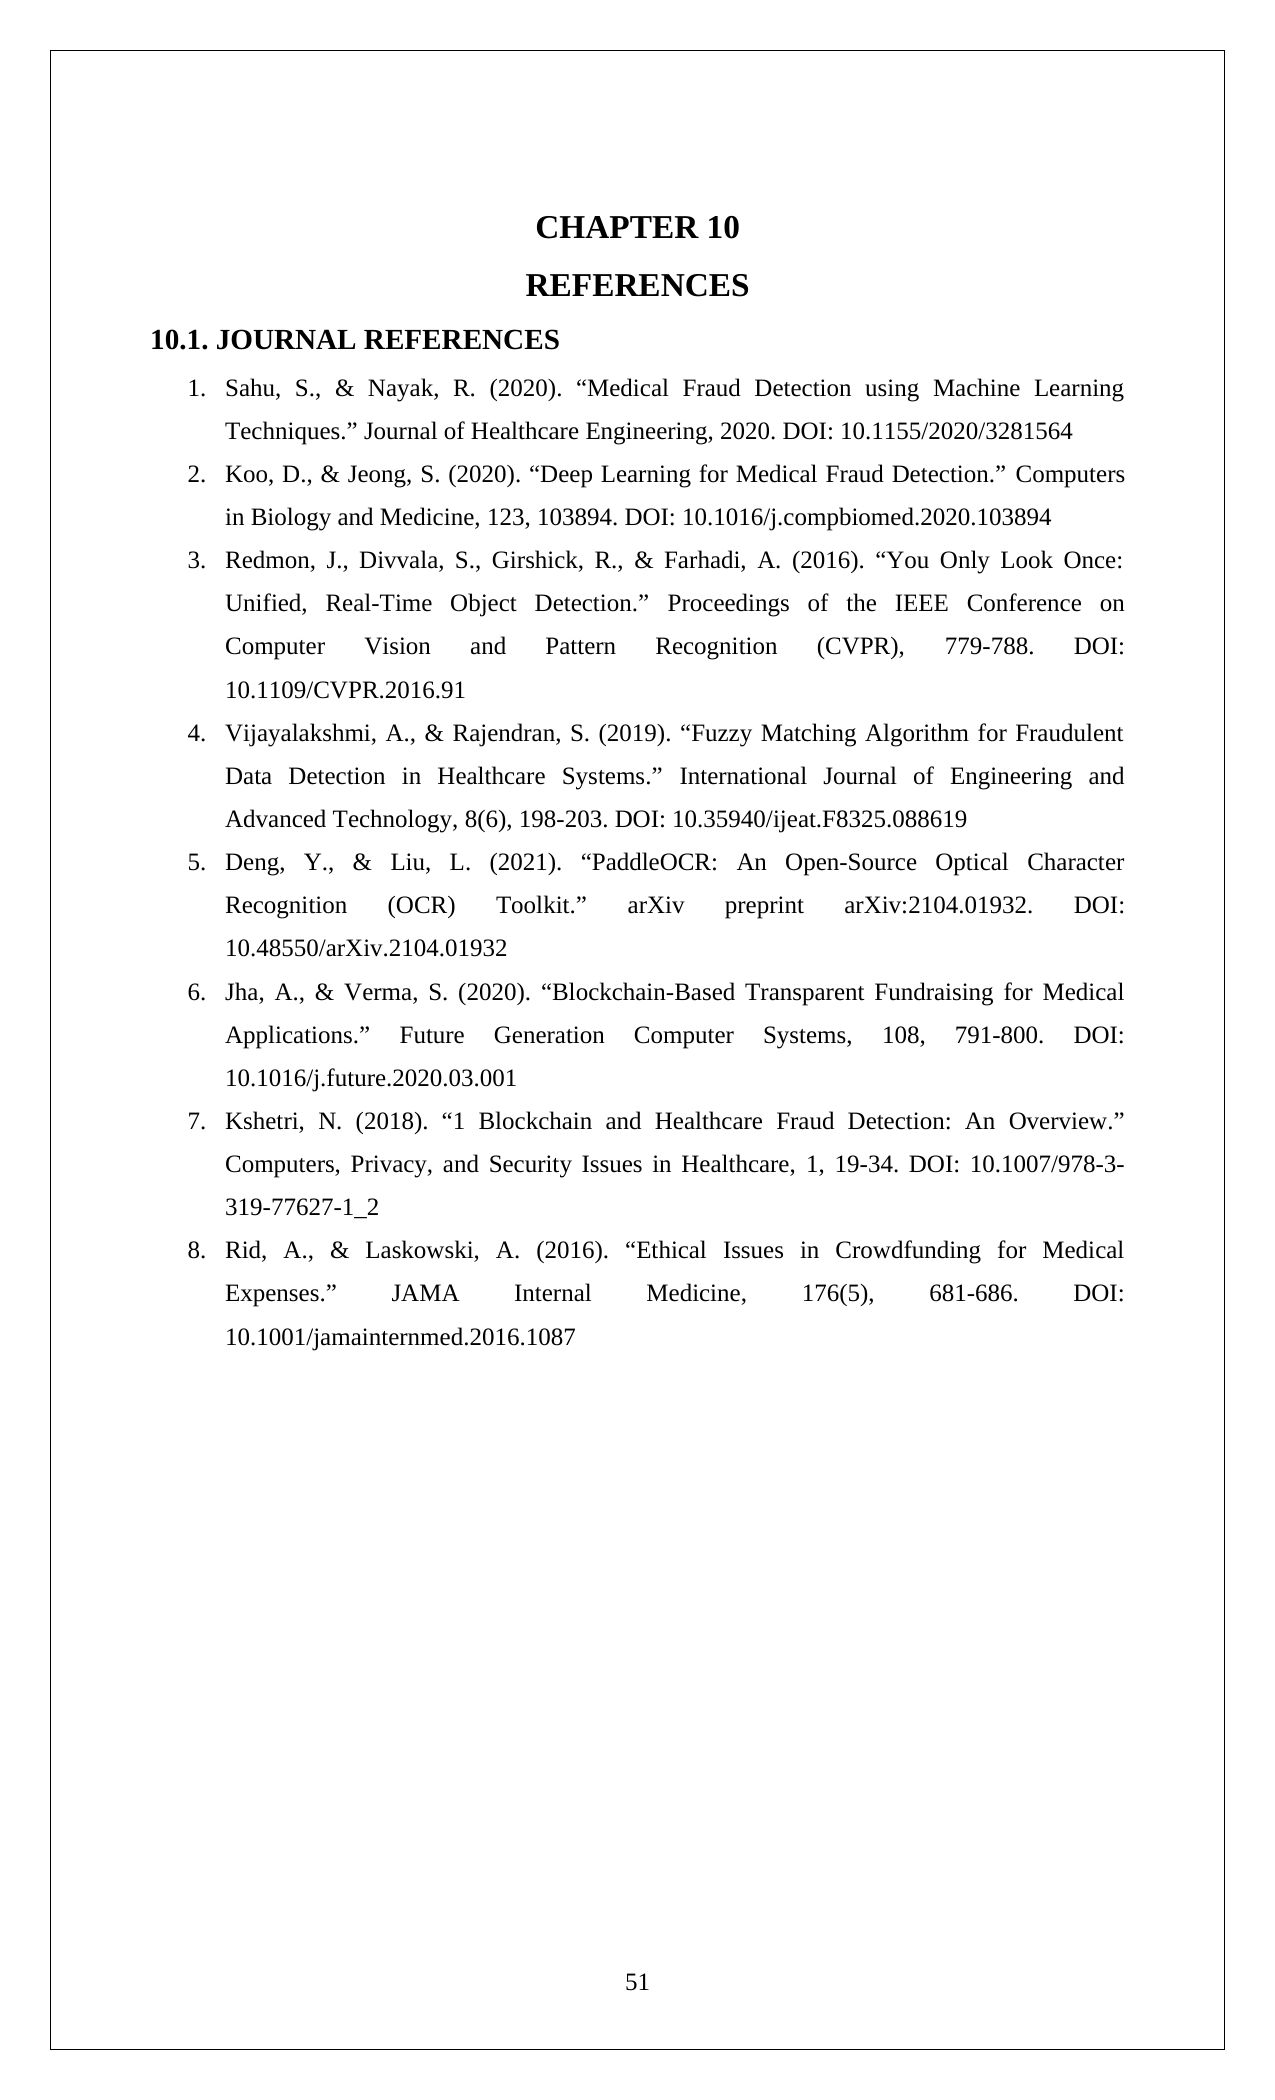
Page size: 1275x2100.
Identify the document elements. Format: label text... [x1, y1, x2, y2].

list Jha, A., & Verma, S. (2020). “Blockchain-Based Transparent Fundraising for Medical Applications.” Future Generation Computer Systems, 108, 791-800. DOI: 10.1016/j.future.2020.03.001 [187, 977, 1125, 1092]
list Redmon, J., Divvala, S., Girshick, R., & Farhadi, A. (2016). “You Only Look Once: Unified, Real-Time Object Detection.” Proceedings of the IEEE Conference on Computer Vision and Pattern Recognition (CVPR), 779-788. DOI: 10.1109/CVPR.2016.91 [187, 545, 1125, 703]
list Sahu, S., & Nayak, R. (2020). “Medical Fraud Detection using Machine Learning Techniques.” Journal of Healthcare Engineering, 2020. DOI: 10.1155/2020/3281564 [187, 373, 1125, 445]
text CHAPTER 10 [150, 207, 1125, 246]
list Koo, D., & Jeong, S. (2020). “Deep Learning for Medical Fraud Detection.” Computers in Biology and Medicine, 123, 103894. DOI: 10.1016/j.compbiomed.2020.103894 [187, 459, 1125, 531]
text 10.1. JOURNAL REFERENCES [150, 322, 1125, 356]
list Rid, A., & Laskowski, A. (2016). “Ethical Issues in Crowdfunding for Medical Expenses.” JAMA Internal Medicine, 176(5), 681-686. DOI: 10.1001/jamainternmed.2016.1087 [187, 1235, 1125, 1350]
list Deng, Y., & Liu, L. (2021). “PaddleOCR: An Open-Source Optical Character Recognition (OCR) Toolkit.” arXiv preprint arXiv:2104.01932. DOI: 10.48550/arXiv.2104.01932 [187, 847, 1125, 962]
text REFERENCES [150, 265, 1125, 303]
list Kshetri, N. (2018). “1 Blockchain and Healthcare Fraud Detection: An Overview.” Computers, Privacy, and Security Issues in Healthcare, 1, 19-34. DOI: 10.1007/978-3-319-77627-1_2 [187, 1106, 1125, 1221]
list Vijayalakshmi, A., & Rajendran, S. (2019). “Fuzzy Matching Algorithm for Fraudulent Data Detection in Healthcare Systems.” International Journal of Engineering and Advanced Technology, 8(6), 198-203. DOI: 10.35940/ijeat.F8325.088619 [187, 718, 1125, 833]
